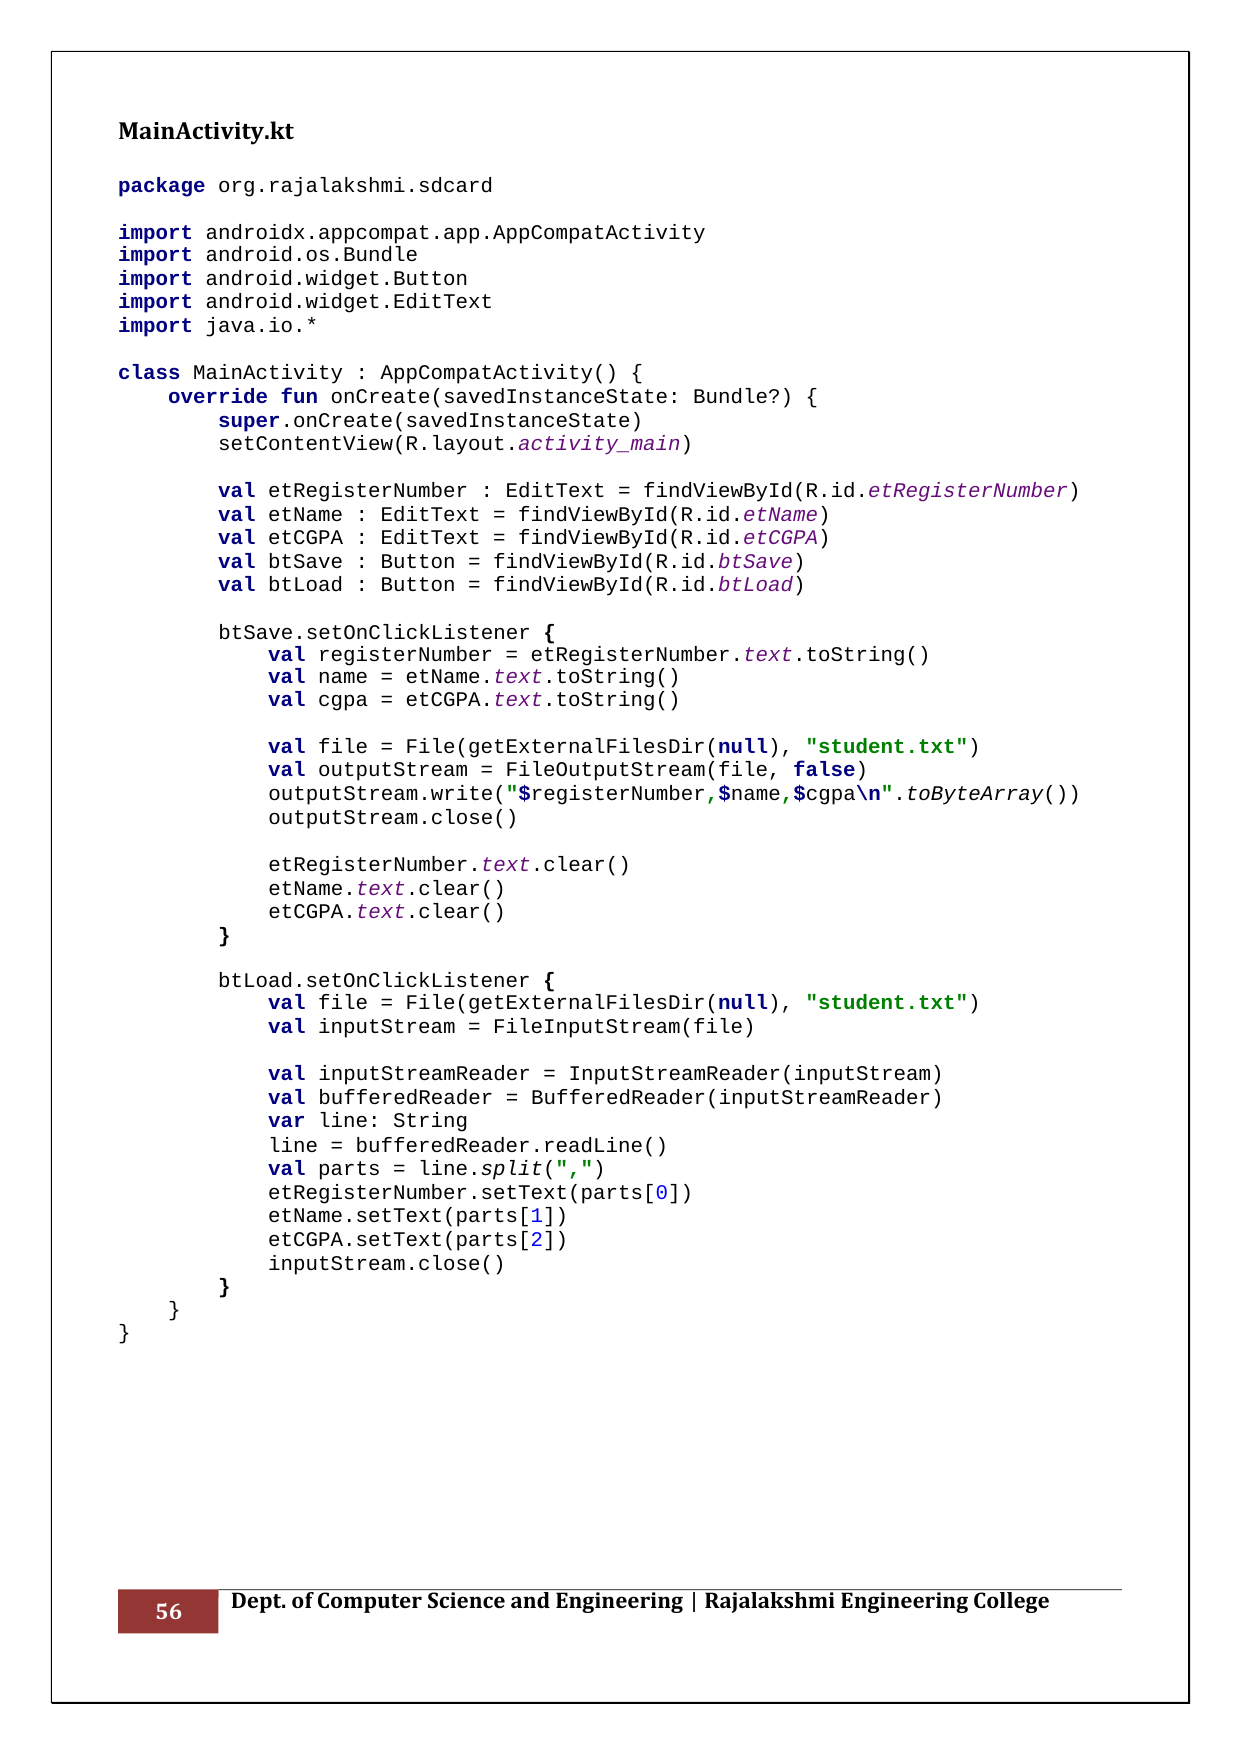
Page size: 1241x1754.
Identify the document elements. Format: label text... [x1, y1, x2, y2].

text btLoad.setOnClickListener { [218, 970, 1137, 992]
text val registerNumber = etRegisterNumber.text.toString() [268, 644, 1137, 666]
text val etName : EditText = findViewById(R.id.etName) val etCGPA : EditText = findViewById(R.id.etCGPA) val btSave : Button = findViewById(R.id.btSave) val btLoad : Button = findViewById(R.id.btLoad) [218, 503, 834, 598]
text val inputStreamReader = InputStreamReader(inputStream) val bufferedReader = BufferedReader(inputStreamReader) var line: String [268, 1063, 943, 1134]
text outputStream.write("$registerNumber,$name,$cgpa\n".toByteArray()) outputStream.close() [268, 783, 1137, 831]
text btSave.setOnClickListener { [218, 622, 1137, 644]
text } [118, 1322, 1137, 1346]
text } [218, 925, 1137, 947]
text val cgpa = etCGPA.text.toString() [268, 688, 1137, 712]
text etRegisterNumber.text.clear() etName.text.clear() etCGPA.text.clear() [268, 854, 687, 925]
text line = bufferedReader.readLine() val parts = line.split(",") etRegisterNumber.setText(parts[0]) etName.setText(parts[1]) etCGPA.setText(parts[2]) inputStream.close() [268, 1134, 703, 1276]
text import androidx.appcompat.app.AppCompatActivity [118, 222, 1137, 244]
text package org.rajalakshmi.sdcard [118, 174, 1137, 198]
text val name = etName.text.toString() [268, 666, 1137, 688]
text val file = File(getExternalFilesDir(null), "student.txt") val outputStream = FileOutputStream(file, false) [268, 736, 1012, 783]
text import android.os.Bundle import android.widget.Button import android.widget.EditText import java.io.* [118, 244, 493, 339]
text MainActivity.kt [118, 116, 1137, 145]
text Dept. of Computer Science and Engineering | Rajalakshmi Engineering College [144, 1586, 1137, 1614]
text class MainActivity : AppCompatActivity() { [118, 362, 1137, 386]
text } [218, 1276, 1137, 1298]
text override fun onCreate(savedInstanceState: Bundle?) { super.onCreate(savedInstanceState) setContentView(R.layout.activity_main) [168, 386, 834, 457]
text val file = File(getExternalFilesDir(null), "student.txt") val inputStream = FileInputStream(file) [268, 992, 1012, 1040]
text } [168, 1298, 1137, 1322]
text val etRegisterNumber : EditText = findViewById(R.id.etRegisterNumber) [218, 480, 1137, 503]
